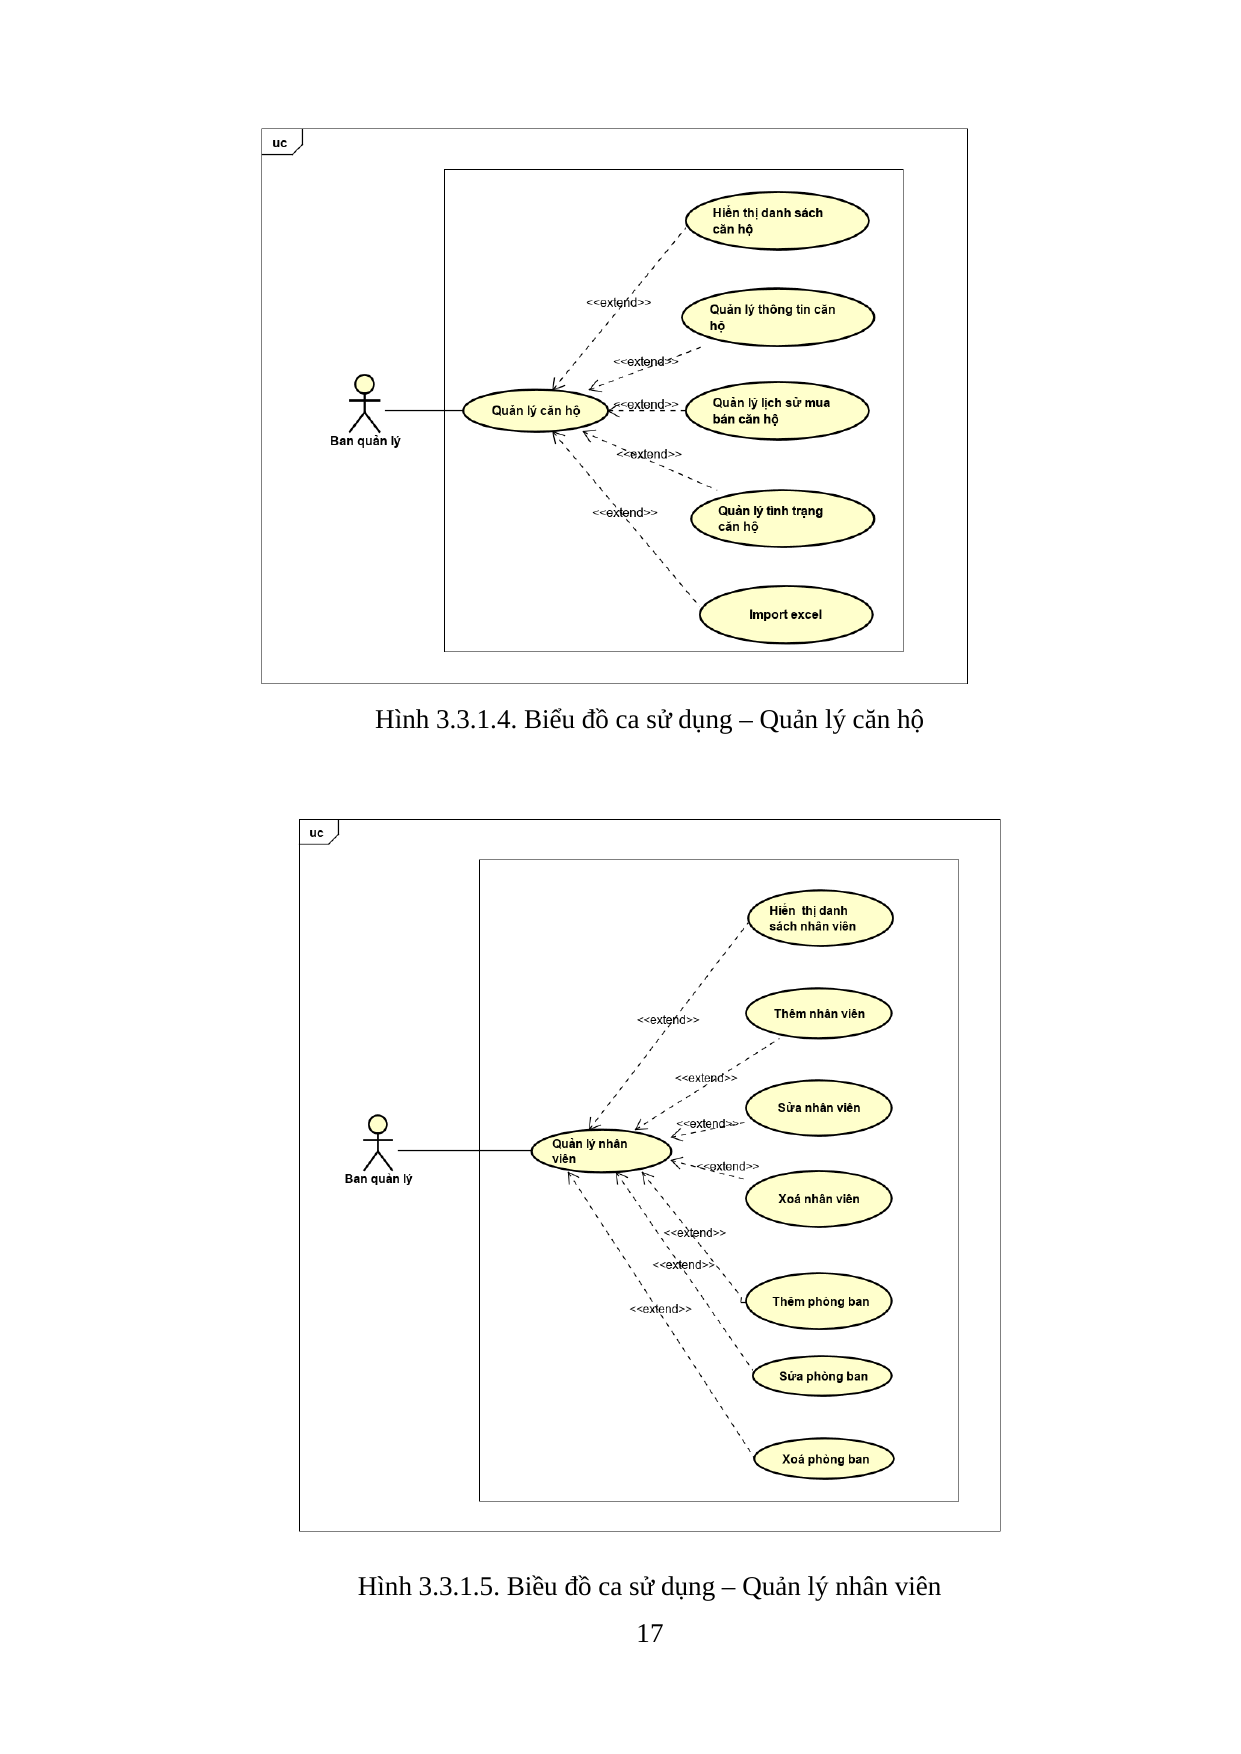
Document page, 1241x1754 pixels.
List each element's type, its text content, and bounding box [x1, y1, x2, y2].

picture [289, 809, 1008, 1540]
picture [251, 118, 977, 694]
